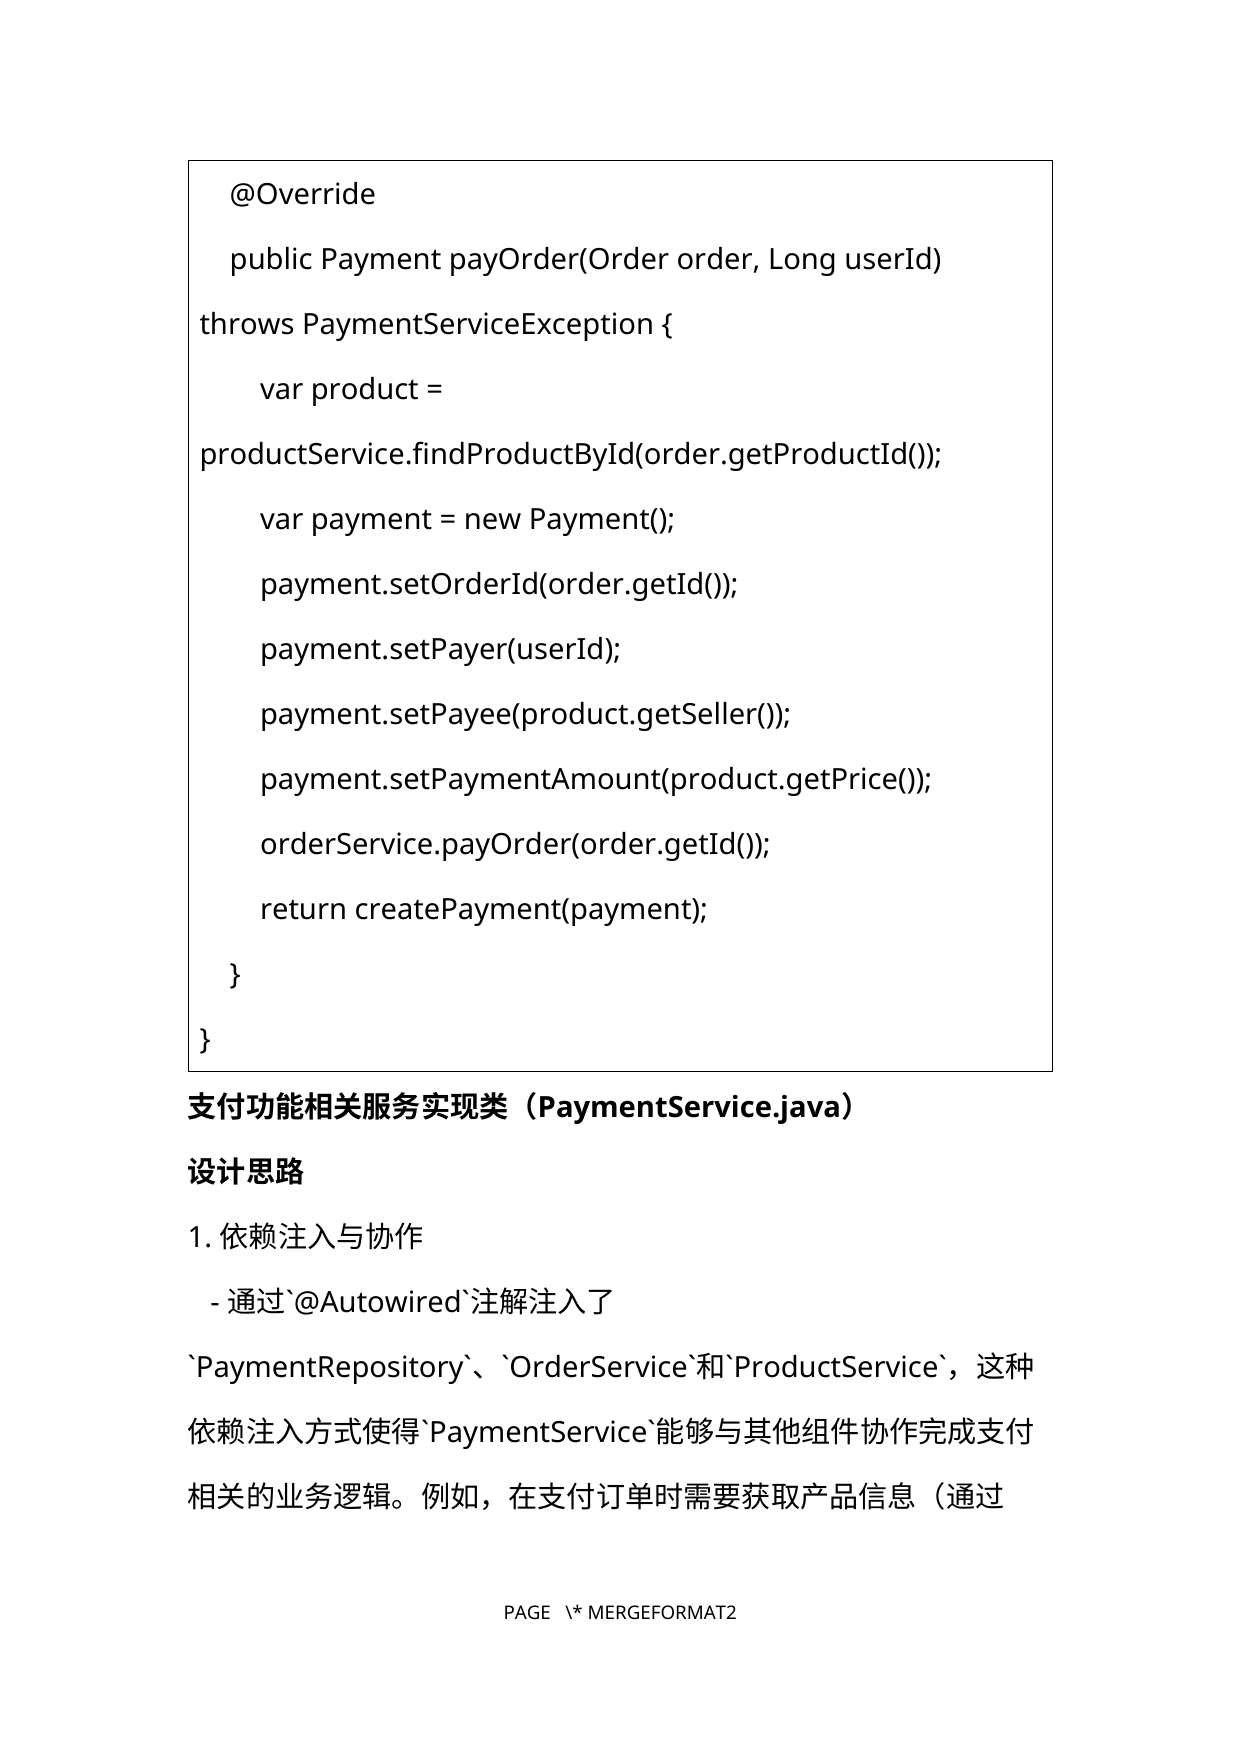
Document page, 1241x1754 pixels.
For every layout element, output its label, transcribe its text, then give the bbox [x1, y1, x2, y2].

text 支付功能相关服务实现类（PaymentService.java） [187, 1072, 1053, 1137]
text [187, 1267, 1053, 1527]
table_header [189, 161, 1052, 1071]
text 设计思路 [187, 1137, 1053, 1202]
text 1. 依赖注入与协作 [187, 1202, 1053, 1267]
